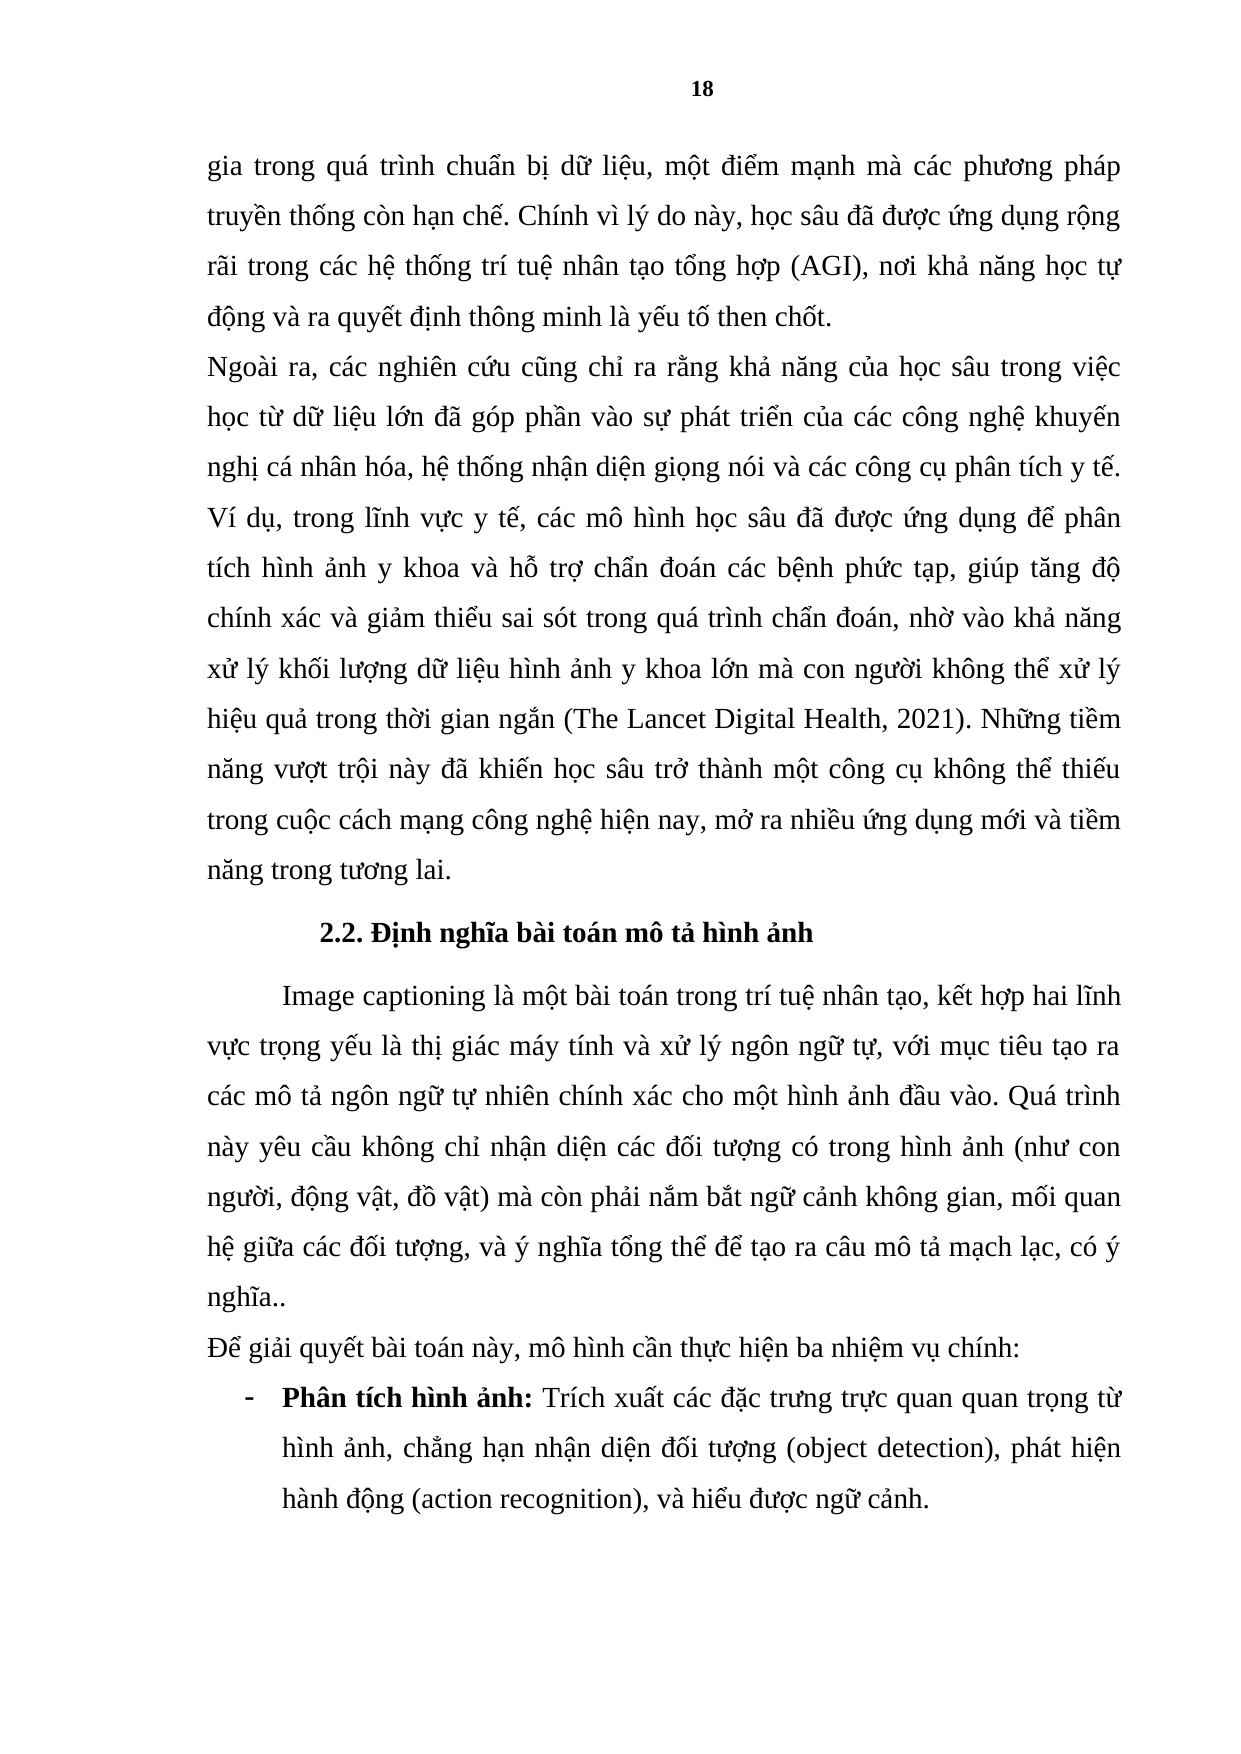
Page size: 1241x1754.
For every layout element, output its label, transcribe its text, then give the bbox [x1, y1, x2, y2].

text Image captioning là một bài toán trong trí tuệ nhân tạo, kết hợp hai lĩnh vực trọng yếu là thị giác máy tính và xử lý ngôn ngữ tự, với mục tiêu tạo ra các mô tả ngôn ngữ tự nhiên chính xác cho một hình ảnh đầu vào. Quá trình này yêu cầu không chỉ nhận diện các đối tượng có trong hình ảnh (như con người, động vật, đồ vật) mà còn phải nắm bắt ngữ cảnh không gian, mối quan hệ giữa các đối tượng, và ý nghĩa tổng thể để tạo ra câu mô tả mạch lạc, có ý nghĩa.. [207, 978, 1122, 1313]
text Để giải quyết bài toán này, mô hình cần thực hiện ba nhiệm vụ chính: [207, 1330, 1122, 1363]
list Phân tích hình ảnh: Trích xuất các đặc trưng trực quan quan trọng từ hình ảnh, chẳng hạn nhận diện đối tượng (object detection), phát hiện hành động (action recognition), và hiểu được ngữ cảnh. [244, 1380, 1122, 1514]
subtitle Định nghĩa bài toán mô tả hình ảnh [244, 915, 1122, 948]
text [207, 148, 1122, 332]
text Ngoài ra, các nghiên cứu cũng chỉ ra rằng khả năng của học sâu trong việc học từ dữ liệu lớn đã góp phần vào sự phát triển của các công nghệ khuyến nghị cá nhân hóa, hệ thống nhận diện giọng nói và các công cụ phân tích y tế. Ví dụ, trong lĩnh vực y tế, các mô hình học sâu đã được ứng dụng để phân tích hình ảnh y khoa và hỗ trợ chẩn đoán các bệnh phức tạp, giúp tăng độ chính xác và giảm thiểu sai sót trong quá trình chẩn đoán, nhờ vào khả năng xử lý khối lượng dữ liệu hình ảnh y khoa lớn mà con người không thể xử lý hiệu quả trong thời gian ngắn (The Lancet Digital Health, 2021). Những tiềm năng vượt trội này đã khiến học sâu trở thành một công cụ không thể thiếu trong cuộc cách mạng công nghệ hiện nay, mở ra nhiều ứng dụng mới và tiềm năng trong tương lai. [207, 349, 1122, 886]
